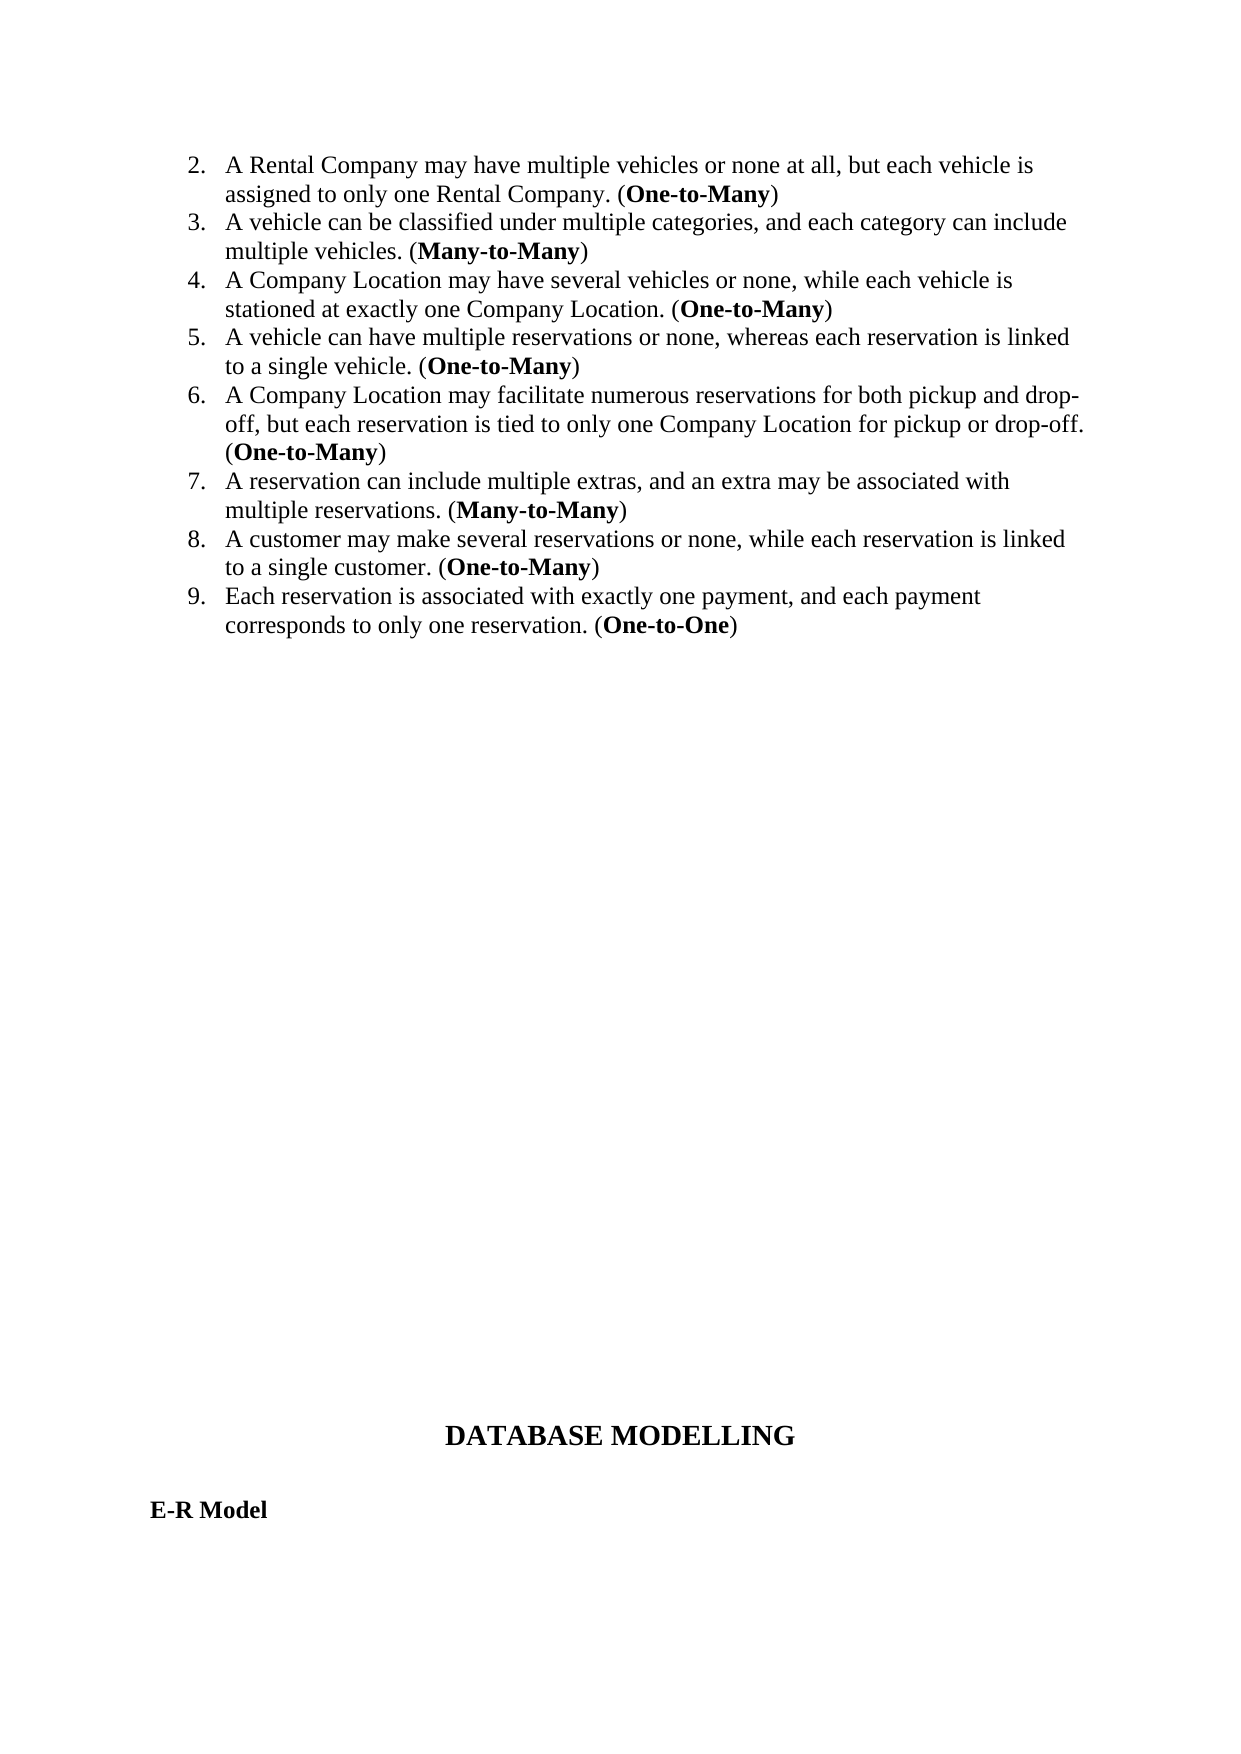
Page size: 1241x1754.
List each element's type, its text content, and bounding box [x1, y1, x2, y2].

list A vehicle can have multiple reservations or none, whereas each reservation is linked to a single vehicle. (One-to-Many) [187, 322, 1090, 380]
text E-R Model [150, 1495, 1090, 1524]
list A Company Location may facilitate numerous reservations for both pickup and drop-off, but each reservation is tied to only one Company Location for pickup or drop-off. (One-to-Many) [187, 380, 1090, 466]
list A Rental Company may have multiple vehicles or none at all, but each vehicle is assigned to only one Rental Company. (One-to-Many) [187, 150, 1090, 207]
text DATABASE MODELLING [150, 1418, 1090, 1452]
list A customer may make several reservations or none, while each reservation is linked to a single customer. (One-to-Many) [187, 524, 1090, 581]
list A reservation can include multiple extras, and an extra may be associated with multiple reservations. (Many-to-Many) [187, 466, 1090, 524]
list Each reservation is associated with exactly one payment, and each payment corresponds to only one reservation. (One-to-One) [187, 581, 1090, 639]
list A Company Location may have several vehicles or none, while each vehicle is stationed at exactly one Company Location. (One-to-Many) [187, 265, 1090, 322]
list A vehicle can be classified under multiple categories, and each category can include multiple vehicles. (Many-to-Many) [187, 207, 1090, 265]
